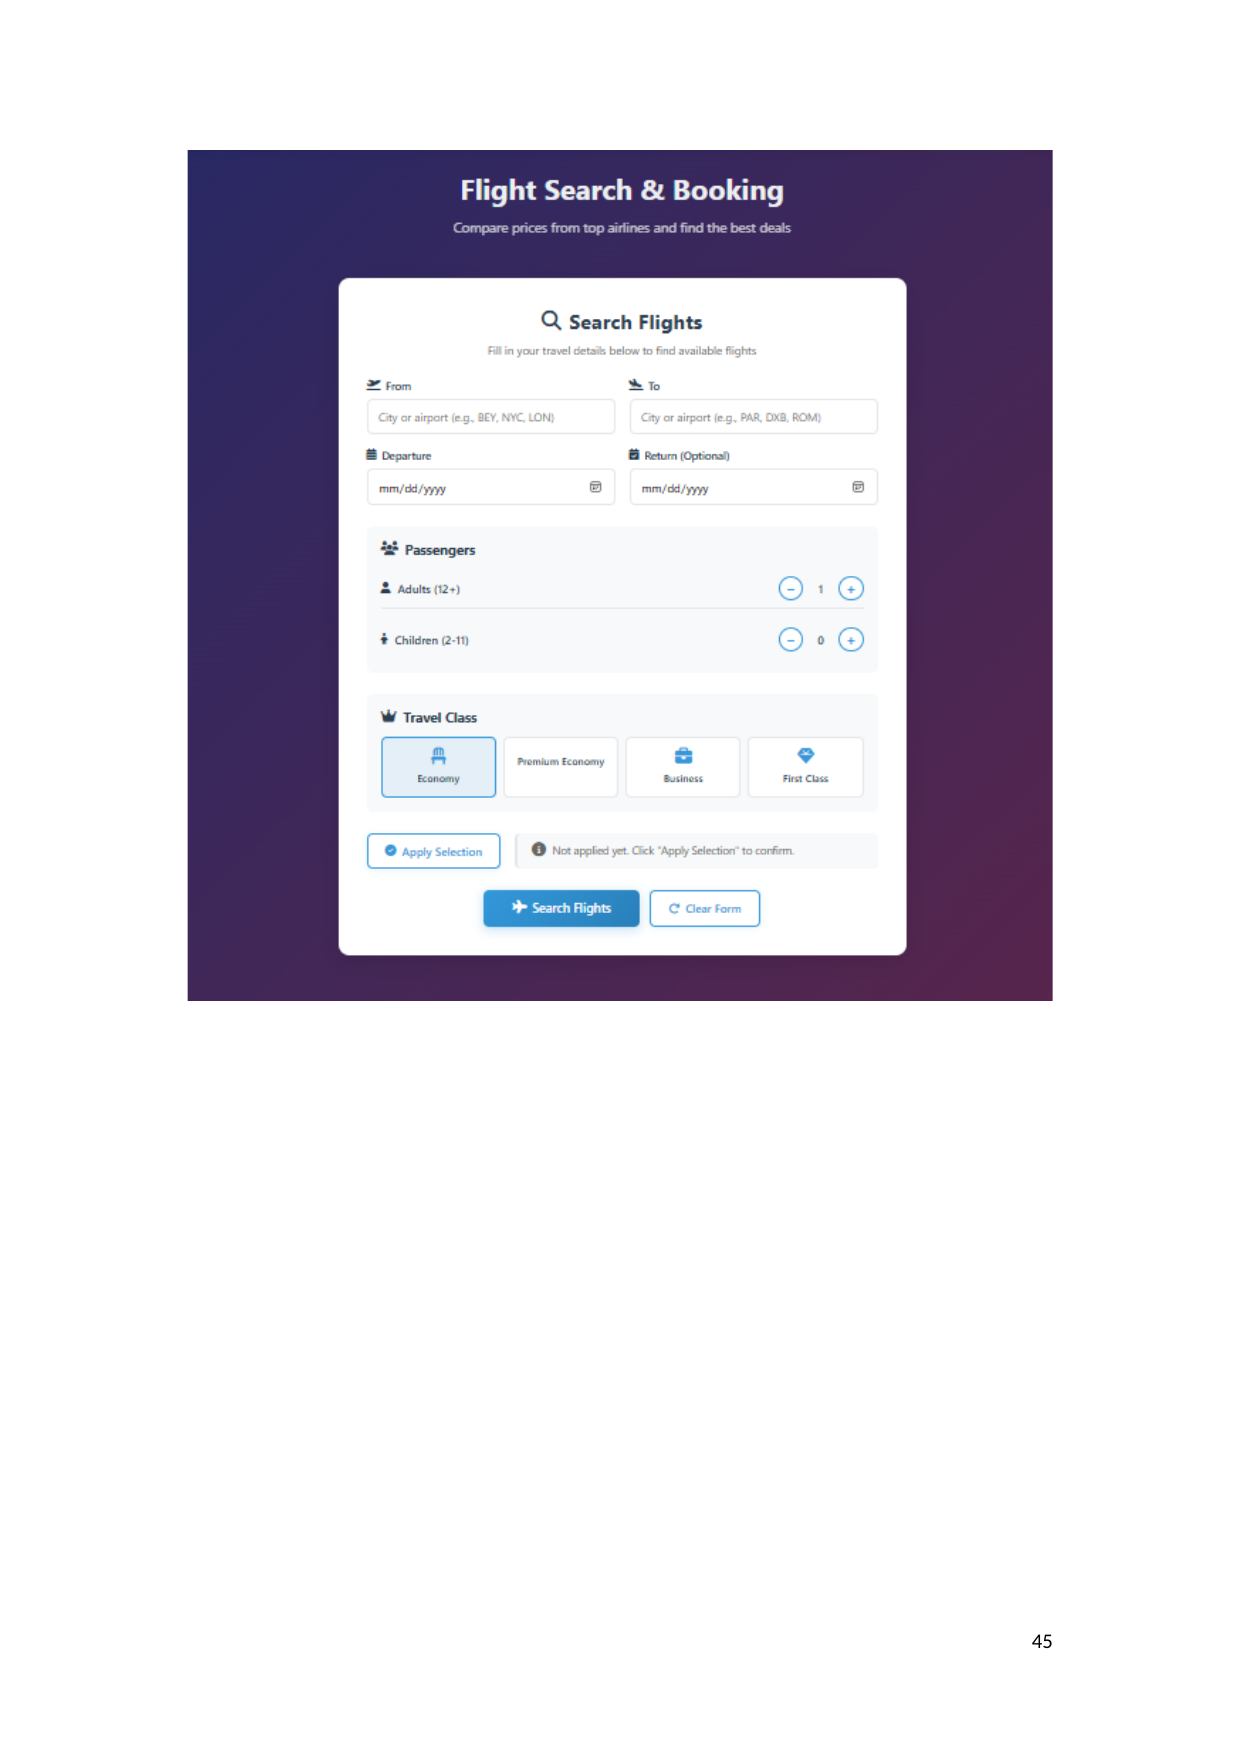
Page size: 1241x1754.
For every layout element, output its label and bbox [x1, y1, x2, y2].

picture [187, 150, 1053, 1001]
